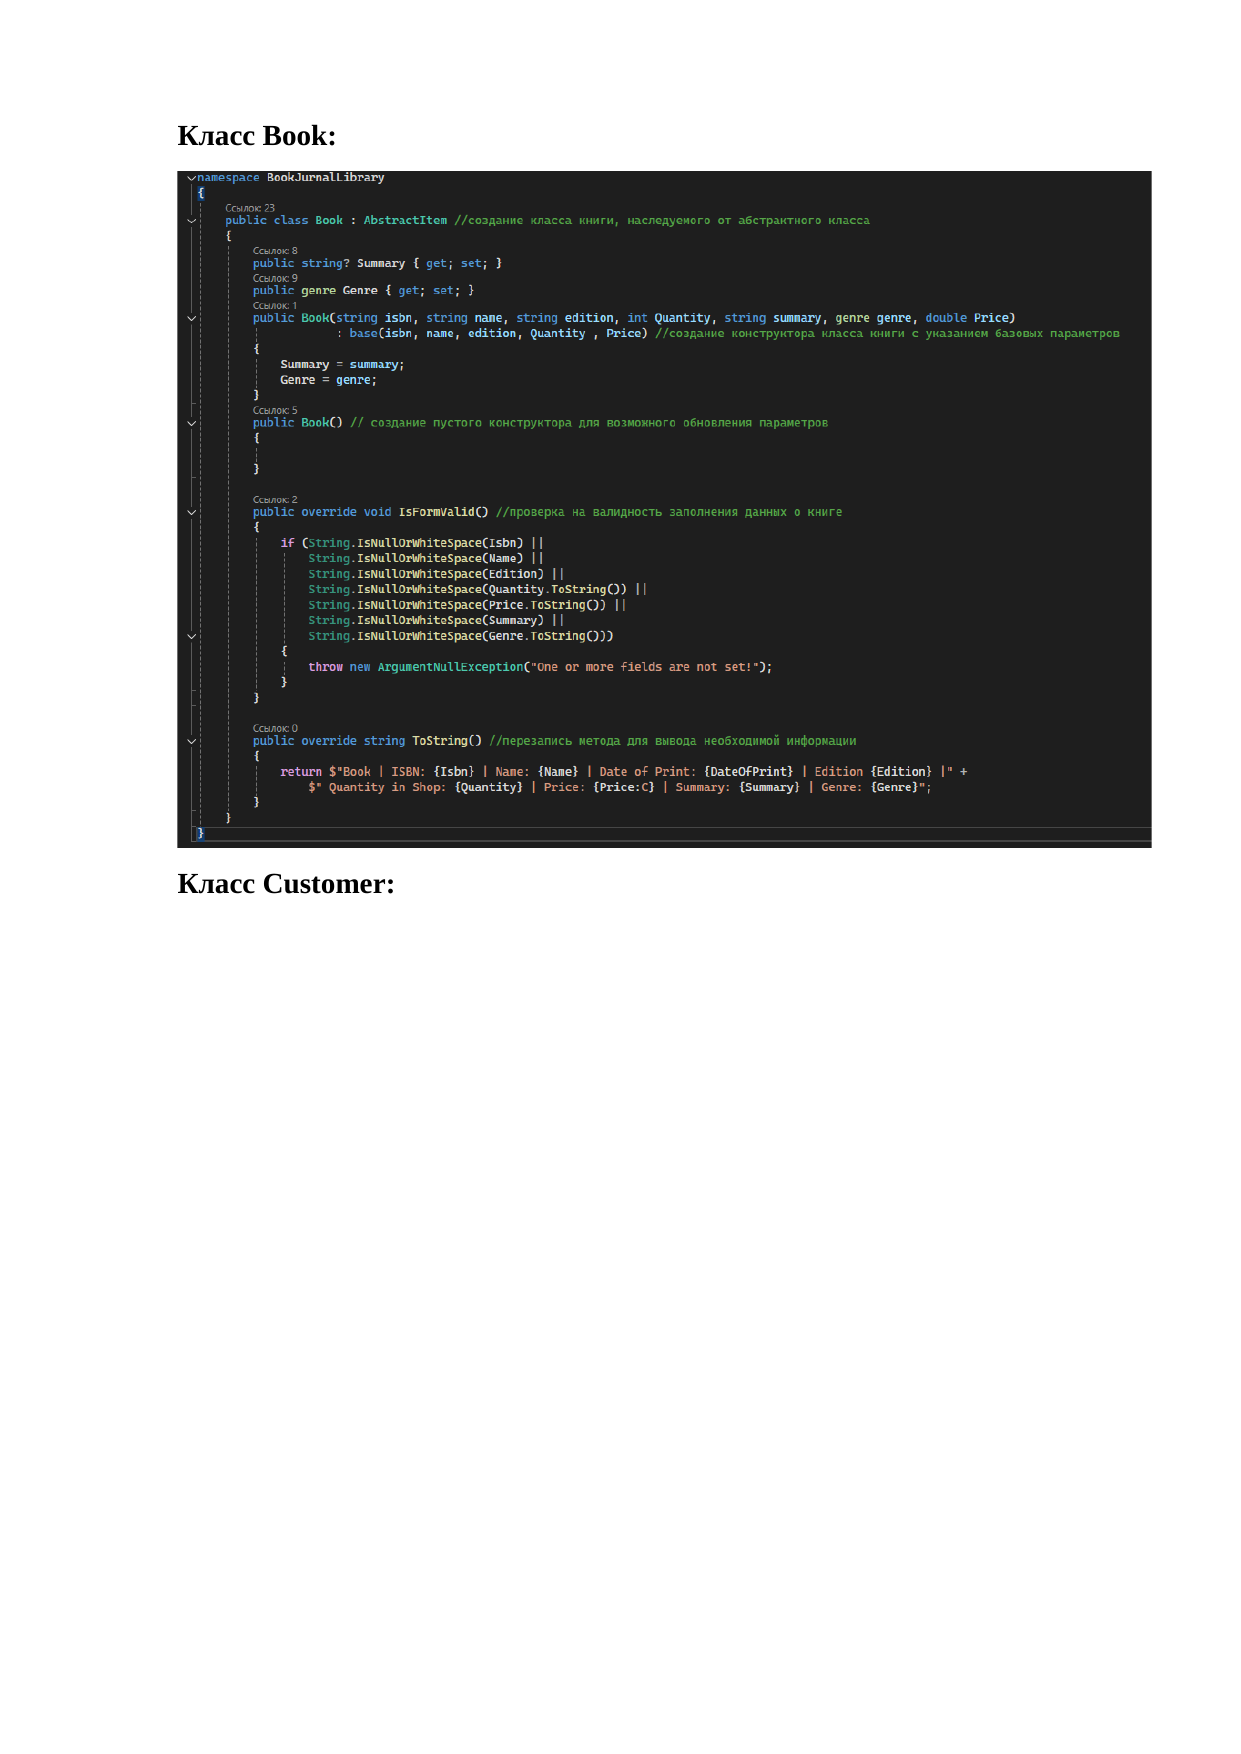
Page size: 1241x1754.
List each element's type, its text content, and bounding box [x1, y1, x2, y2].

picture [177, 171, 1152, 848]
text Класс Book: [177, 118, 1152, 152]
text Класс Customer: [177, 867, 1152, 900]
